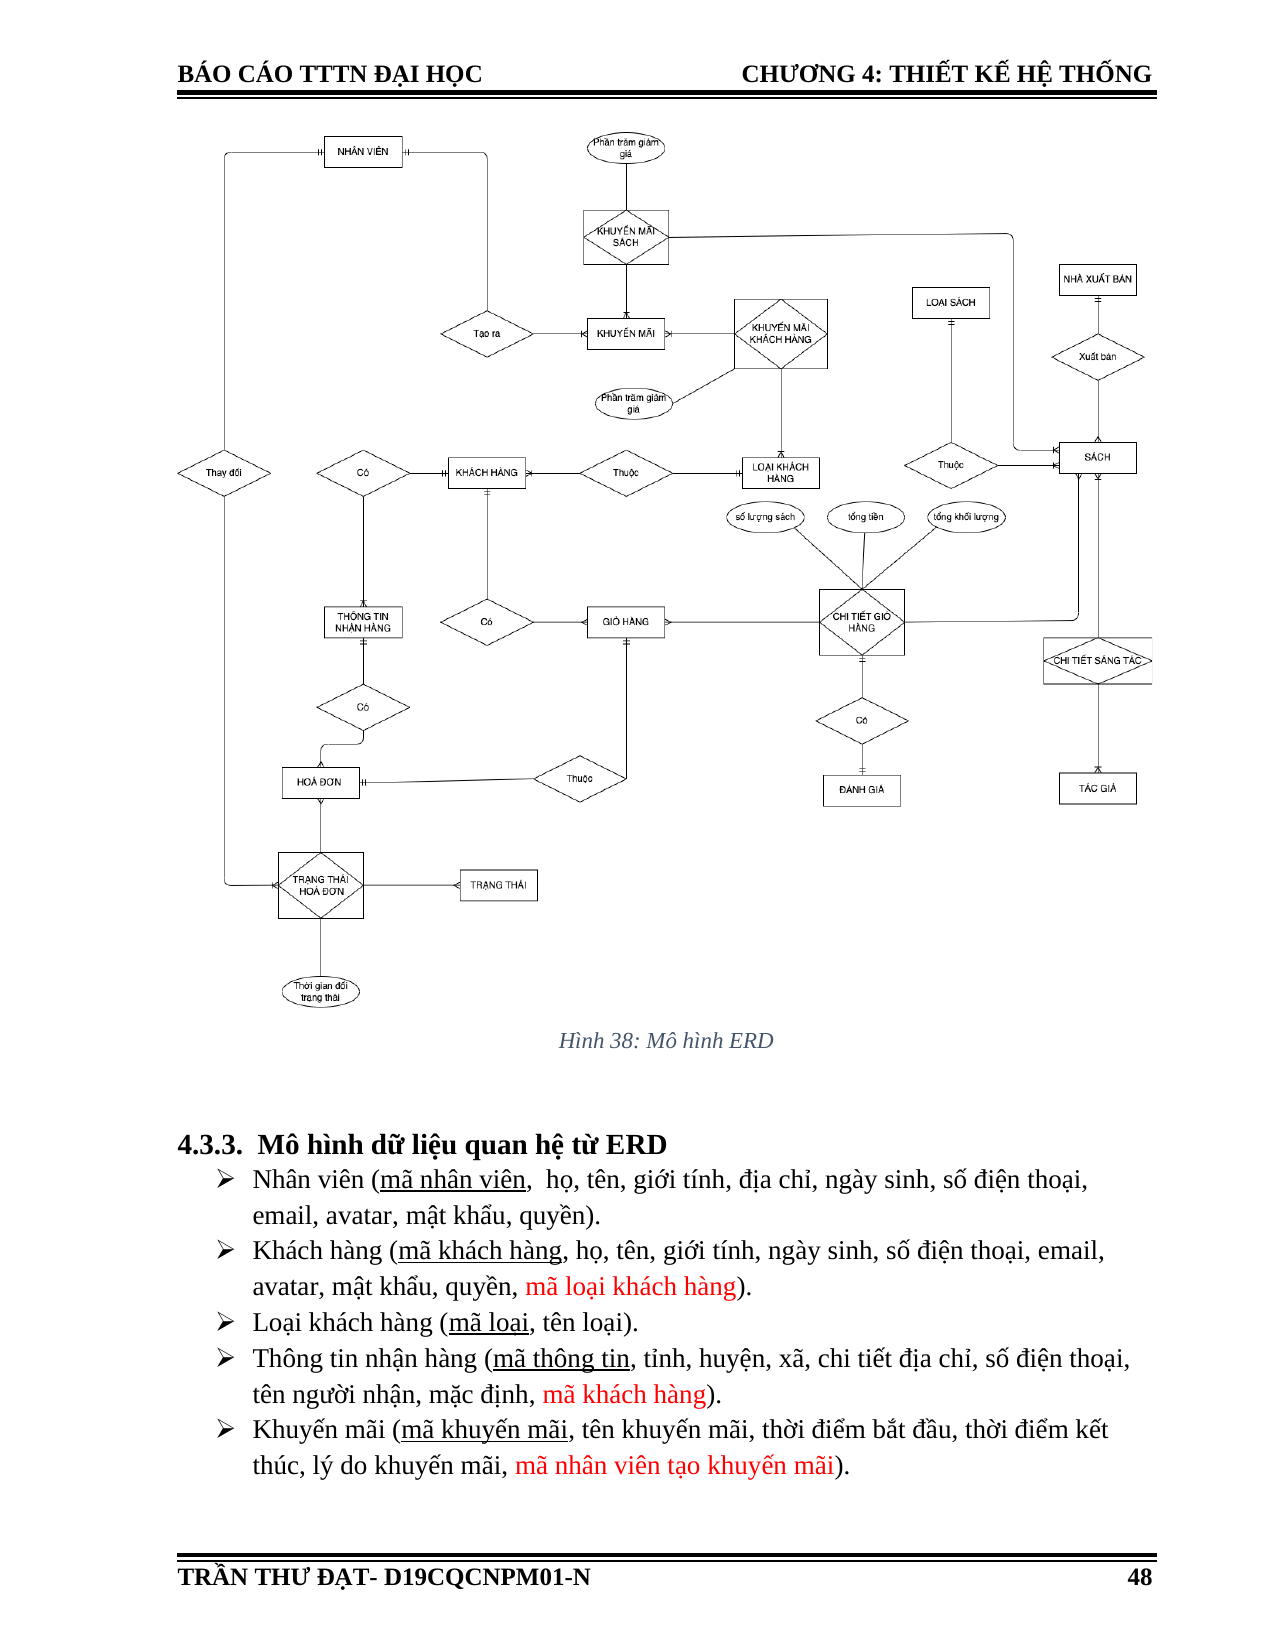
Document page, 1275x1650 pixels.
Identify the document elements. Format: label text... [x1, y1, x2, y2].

subtitle 4.3.3. Mô hình dữ liệu quan hệ từ ERD [177, 1127, 1157, 1160]
list Khuyến mãi (mã khuyến mãi, tên khuyến mãi, thời điểm bắt đầu, thời điểm kết thúc, lý do khuyến mãi, mã nhân viên tạo khuyến mãi). [215, 1413, 1157, 1481]
list Nhân viên (mã nhân viên, họ, tên, giới tính, địa chỉ, ngày sinh, số điện thoại, email, avatar, mật khẩu, quyền). [215, 1163, 1157, 1230]
list Loại khách hàng (mã loại, tên loại). [215, 1306, 1157, 1337]
list Khách hàng (mã khách hàng, họ, tên, giới tính, ngày sinh, số điện thoại, email, avatar, mật khẩu, quyền, mã loại khách hàng). [215, 1234, 1157, 1301]
list Thông tin nhận hàng (mã thông tin, tỉnh, huyện, xã, chi tiết địa chỉ, số điện thoại, tên người nhận, mặc định, mã khách hàng). [215, 1342, 1157, 1409]
picture [177, 132, 1153, 1008]
